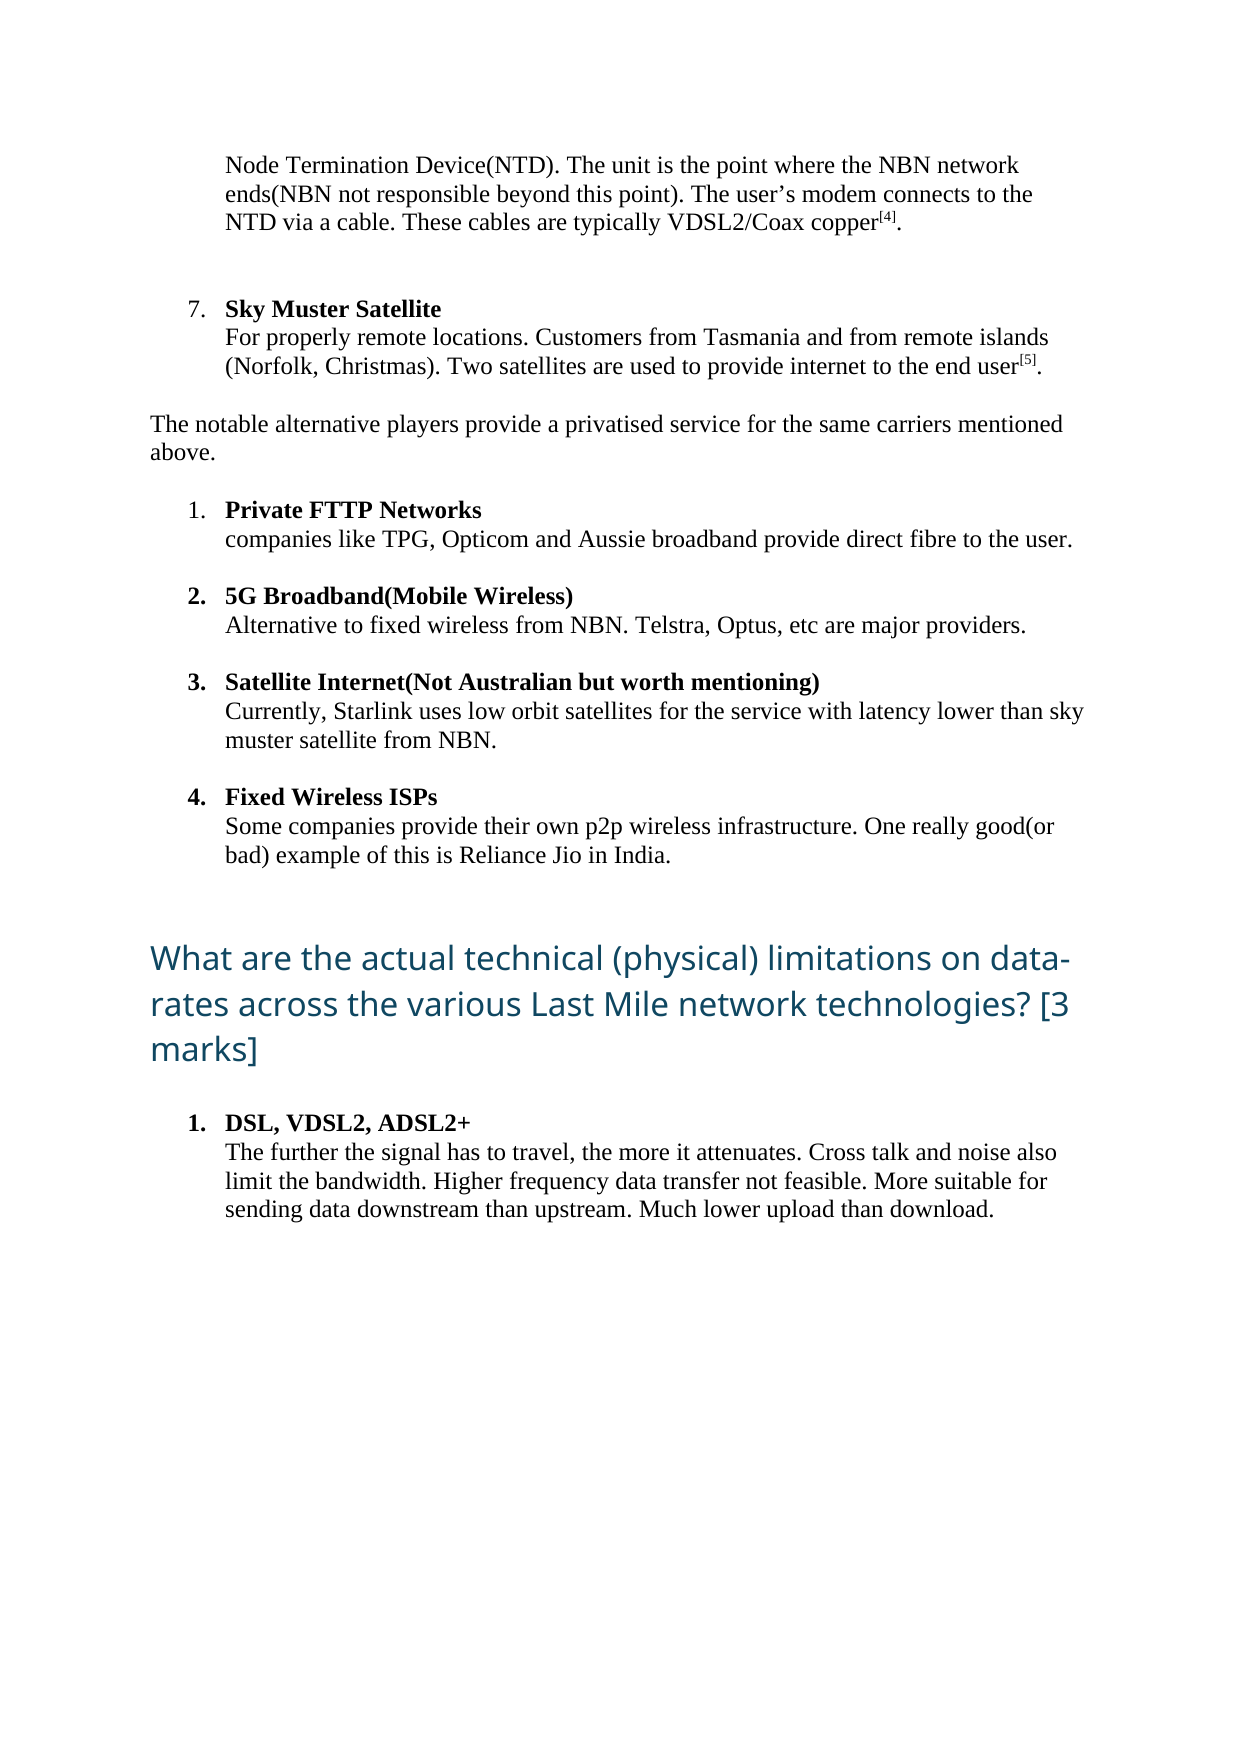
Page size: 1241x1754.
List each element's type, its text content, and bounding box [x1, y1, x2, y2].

list The further the signal has to travel, the more it attenuates. Cross talk and noise also limit the bandwidth. Higher frequency data transfer not feasible. More suitable for sending data downstream than upstream. Much lower upload than download. [225, 1137, 1090, 1223]
list Fixed Wireless ISPs [187, 782, 1090, 811]
list Satellite Internet(Not Australian but worth mentioning) [187, 667, 1090, 696]
list 5G Broadband(Mobile Wireless) [187, 581, 1090, 610]
list DSL, VDSL2, ADSL2+ [187, 1108, 1090, 1137]
subtitle What are the actual technical (physical) limitations on data-rates across the various Last Mile network technologies? [3 marks] [150, 935, 1090, 1071]
list companies like TPG, Opticom and Aussie broadband provide direct fibre to the user. [225, 524, 1090, 552]
list Some companies provide their own p2p wireless infrastructure. One really good(or bad) example of this is Reliance Jio in India. [225, 811, 1090, 869]
list Currently, Starlink uses low orbit satellites for the service with latency lower than sky muster satellite from NBN. [225, 696, 1090, 754]
list Sky Muster Satellite [187, 294, 1090, 322]
list For properly remote locations. Customers from Tasmania and from remote islands (Norfolk, Christmas). Two satellites are used to provide internet to the end user[5]. [225, 322, 1090, 380]
list Private FTTP Networks [187, 495, 1090, 524]
text The notable alternative players provide a privatised service for the same carriers mentioned above. [150, 409, 1090, 466]
list Alternative to fixed wireless from NBN. Telstra, Optus, etc are major providers. [225, 610, 1090, 639]
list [225, 150, 1090, 236]
